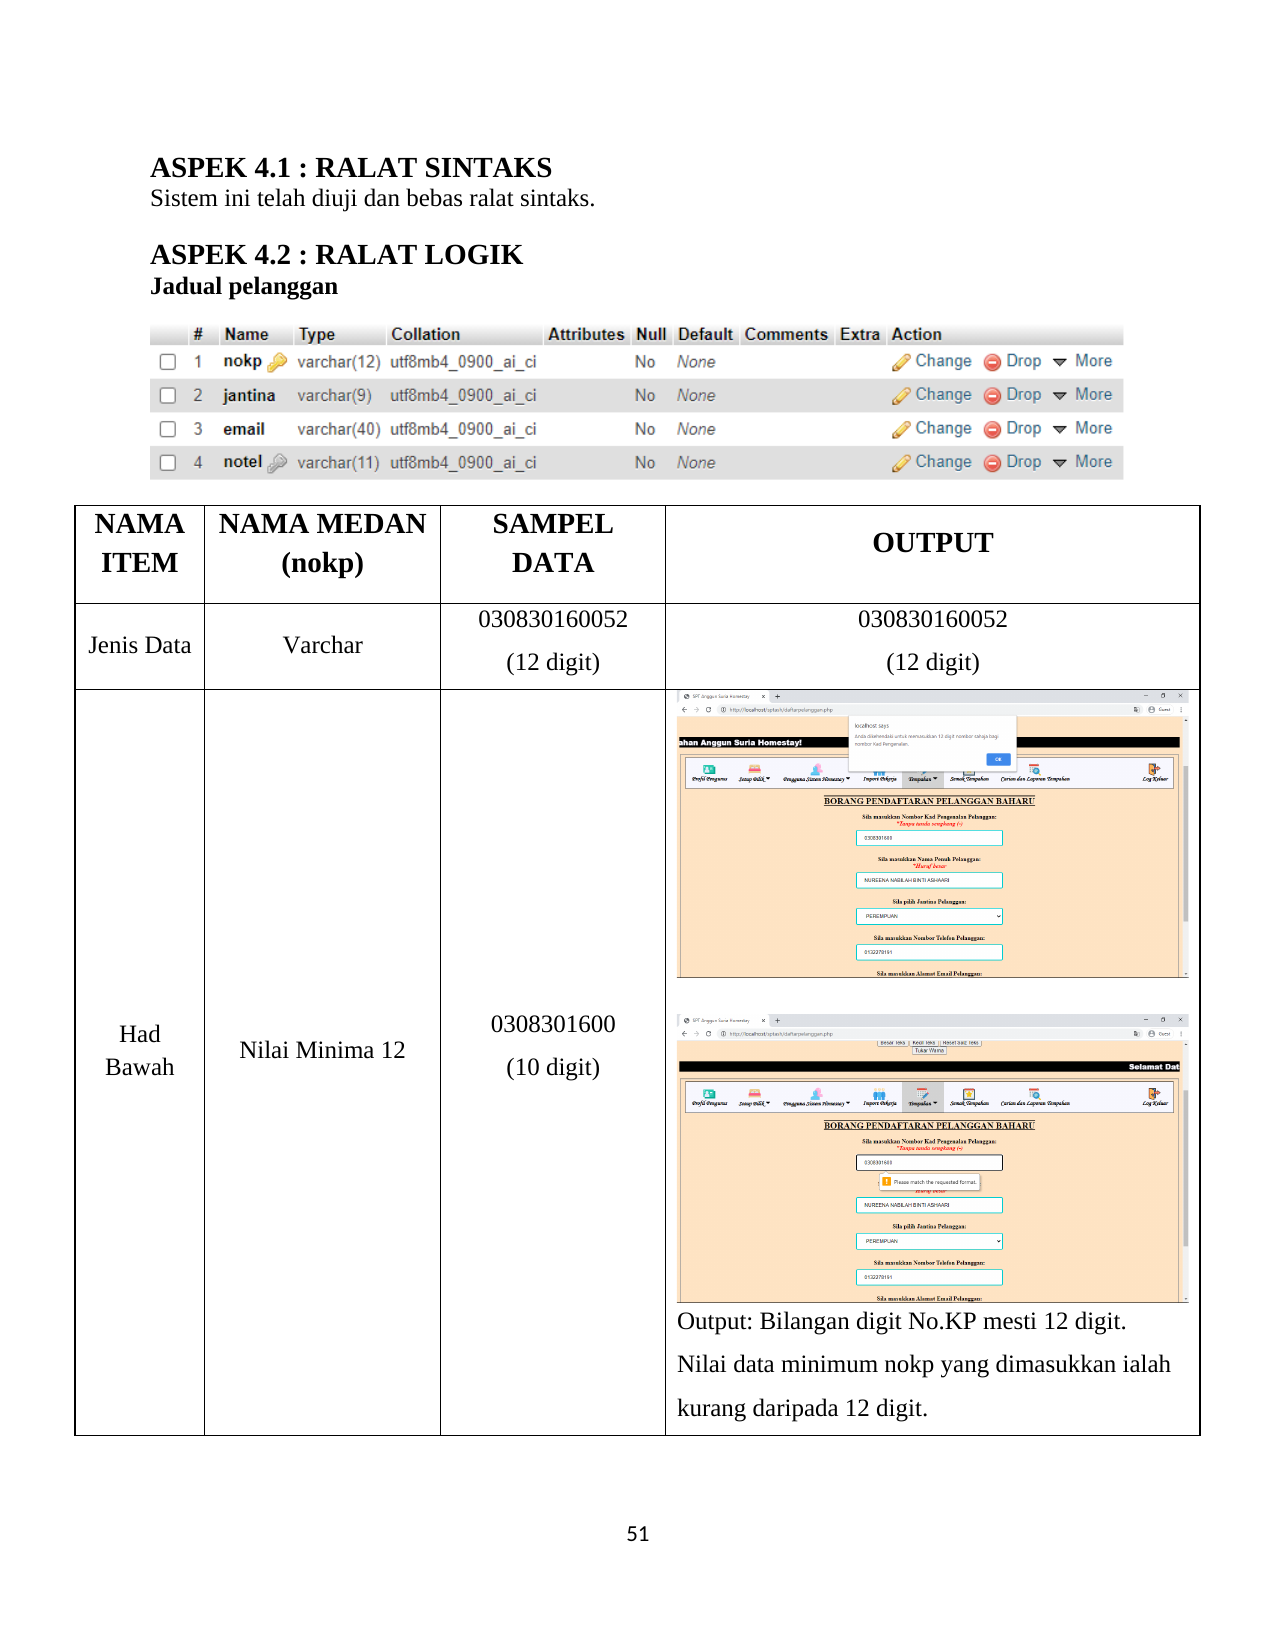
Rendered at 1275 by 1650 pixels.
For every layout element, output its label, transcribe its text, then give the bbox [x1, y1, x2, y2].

text Jadual pelanggan [150, 271, 1125, 300]
picture [150, 324, 1125, 481]
table_header SAMPEL DATA [441, 506, 665, 603]
table_cell Varchar [205, 604, 440, 689]
table_cell Output: Bilangan digit No.KP mesti 12 digit. Nilai data minimum nokp yang dimasukkan ialah kurang daripada 12 digit. [666, 690, 1199, 1434]
picture [676, 690, 1189, 978]
table_header NAMA MEDAN (nokp) [205, 506, 440, 603]
subtitle ASPEK 4.2 : RALAT LOGIK [150, 237, 1125, 271]
table_cell Had Bawah [76, 690, 204, 1434]
table_cell 030830160052 (12 digit) [441, 604, 665, 689]
table_cell Nilai Minima 12 [205, 690, 440, 1434]
table_cell Jenis Data [76, 604, 204, 689]
subtitle ASPEK 4.1 : RALAT SINTAKS [150, 150, 1125, 183]
text Sistem ini telah diuji dan bebas ralat sintaks. [150, 183, 1125, 212]
table_cell 030830160052 (12 digit) [666, 604, 1199, 689]
table_header NAMA ITEM [76, 506, 204, 603]
table_header OUTPUT [666, 506, 1199, 603]
picture [676, 1014, 1189, 1303]
table_cell 0308301600 (10 digit) [441, 690, 665, 1434]
